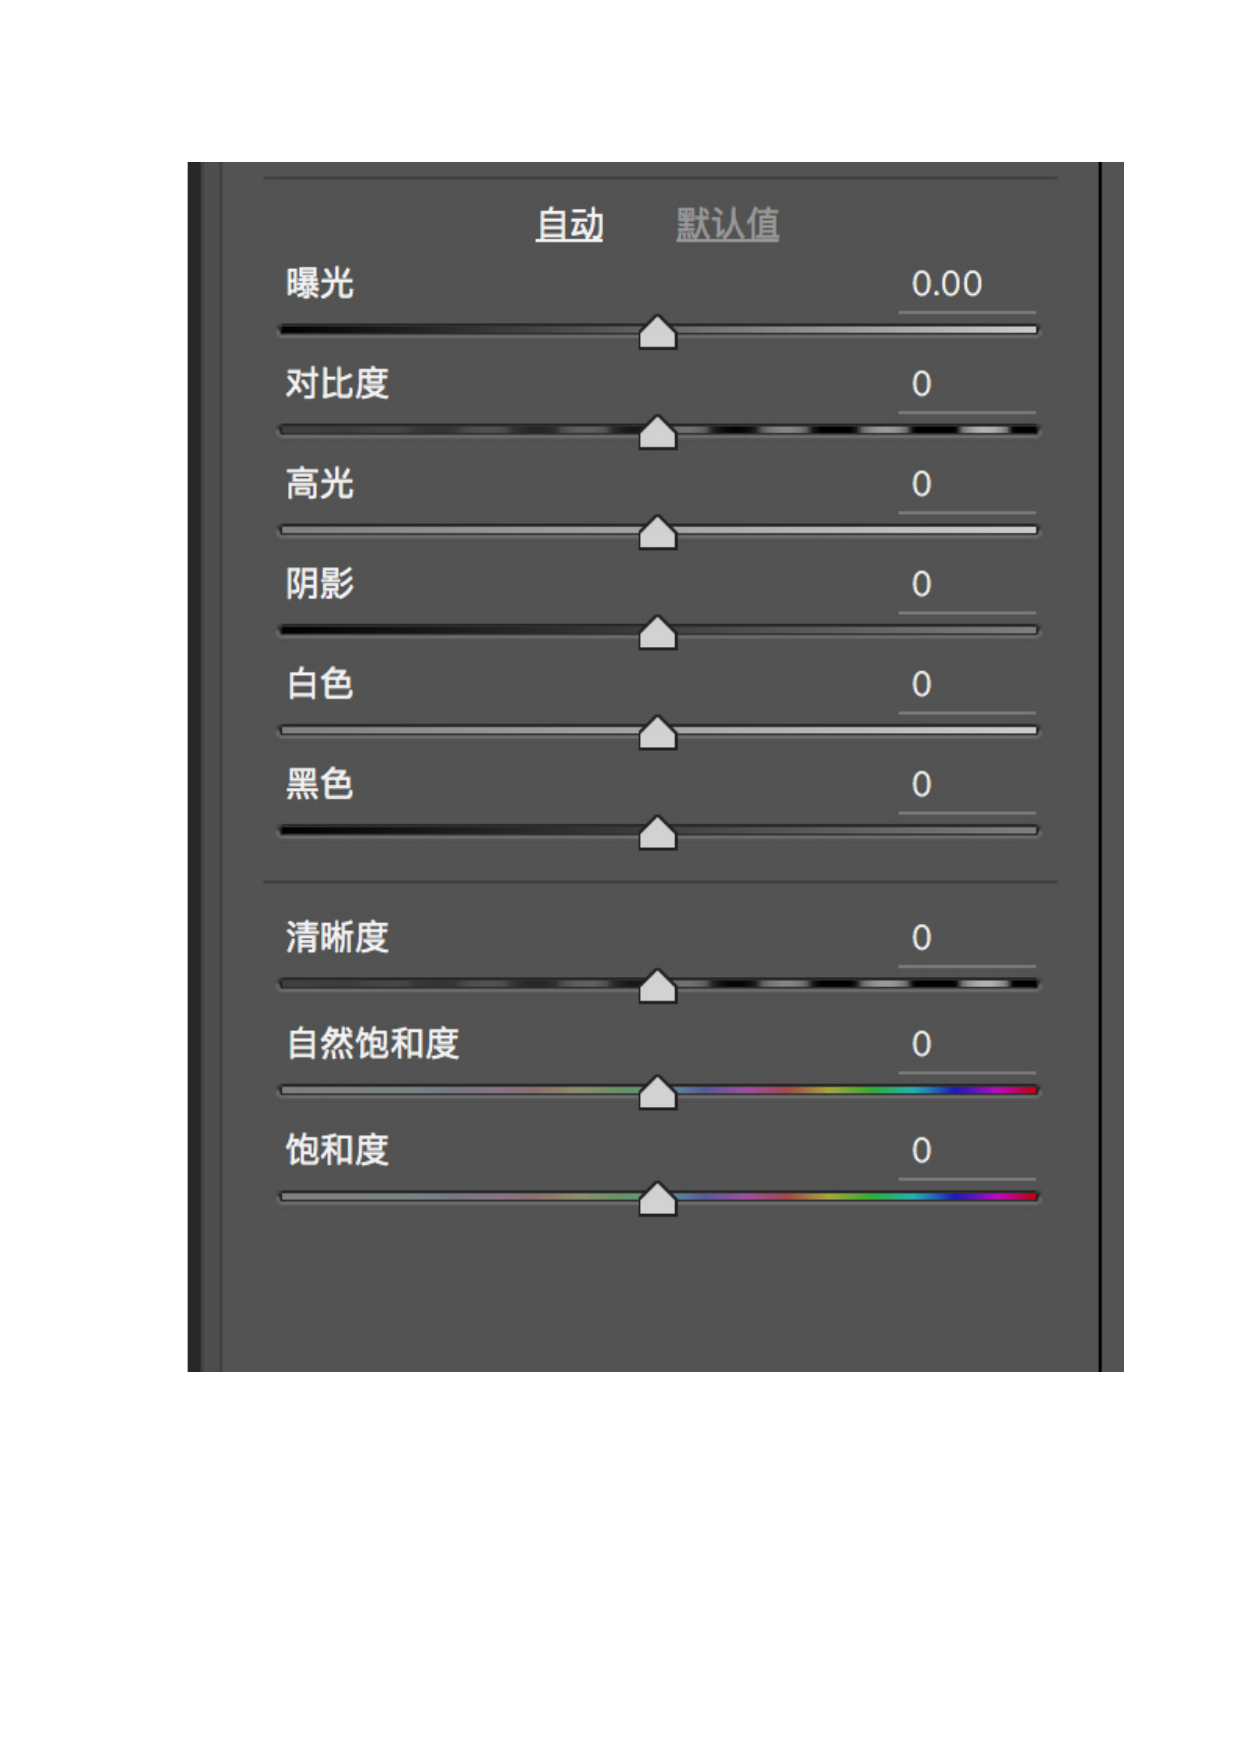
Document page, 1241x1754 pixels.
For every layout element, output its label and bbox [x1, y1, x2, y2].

picture [187, 162, 1124, 1372]
